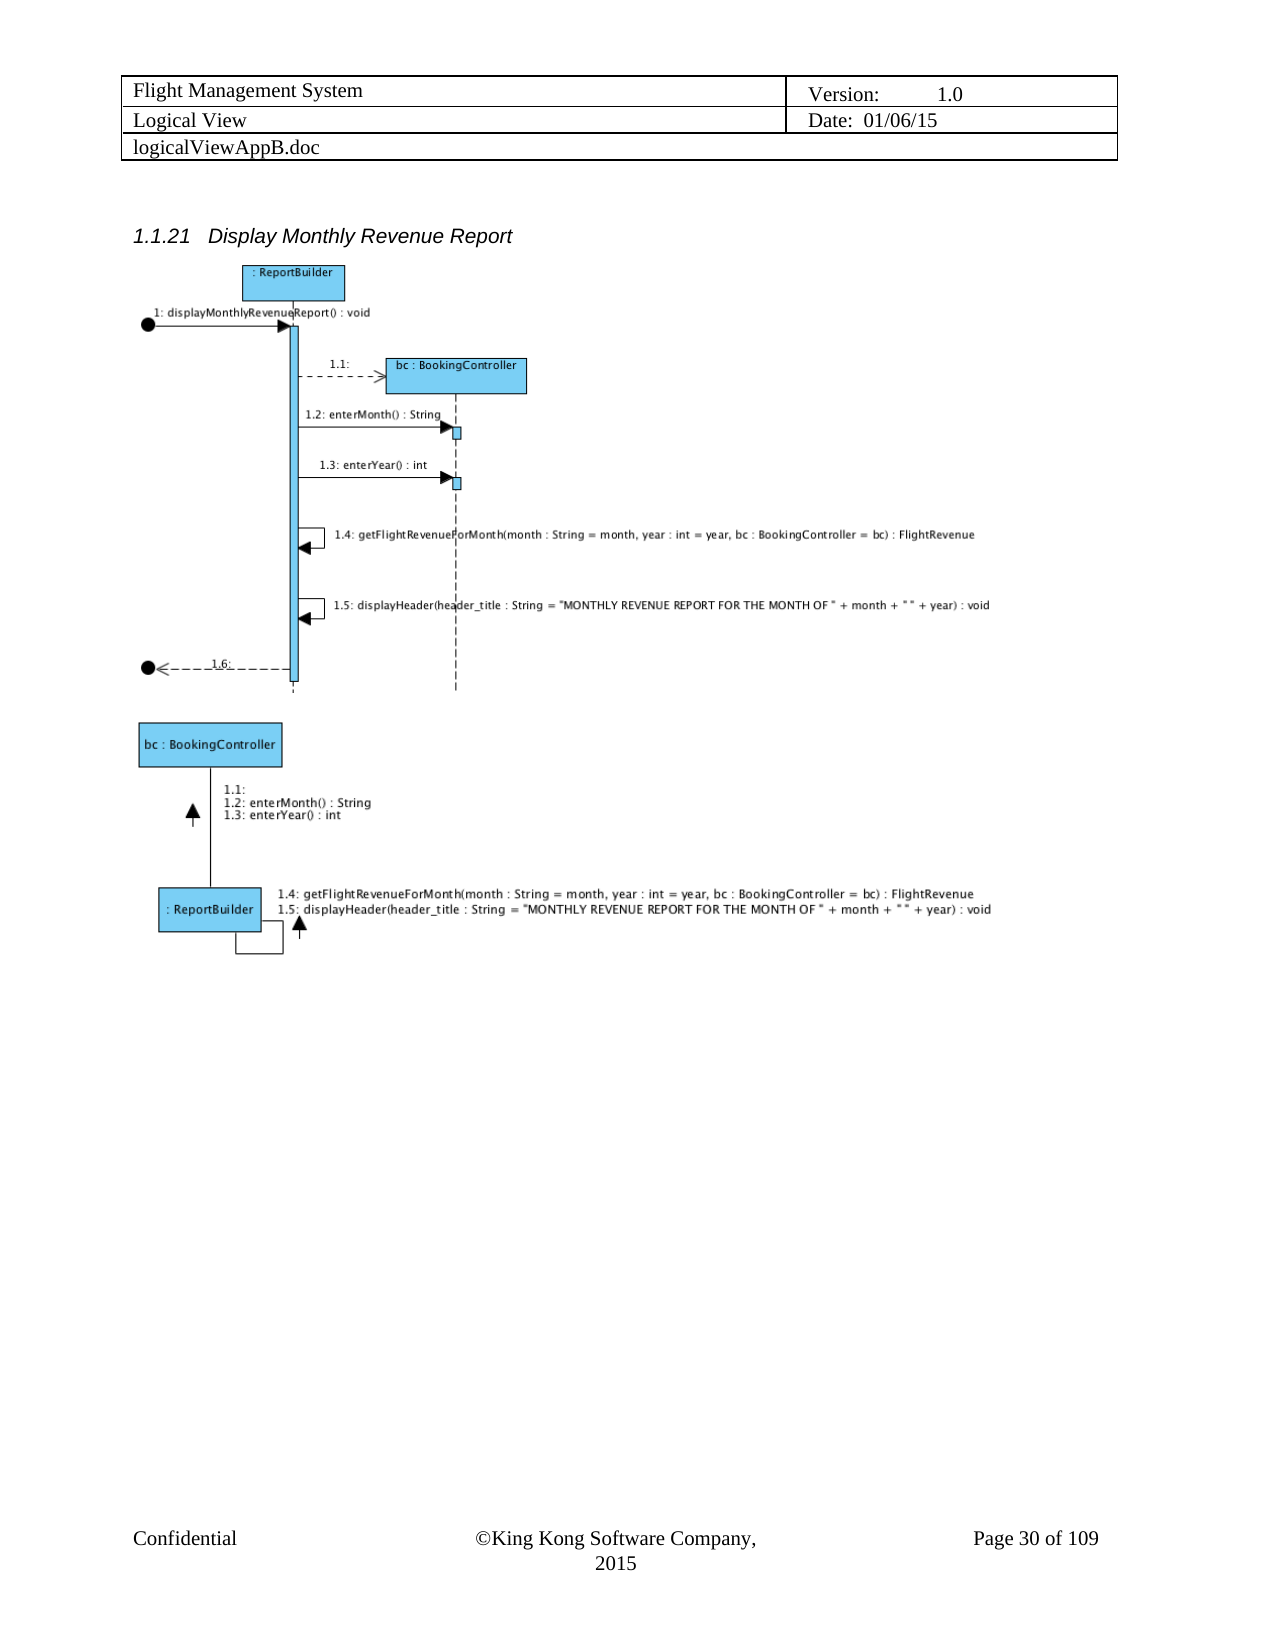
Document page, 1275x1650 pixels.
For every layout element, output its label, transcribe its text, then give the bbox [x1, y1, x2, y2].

picture [132, 717, 997, 972]
subtitle Display Monthly Revenue Report [133, 223, 1125, 248]
picture [132, 254, 998, 693]
